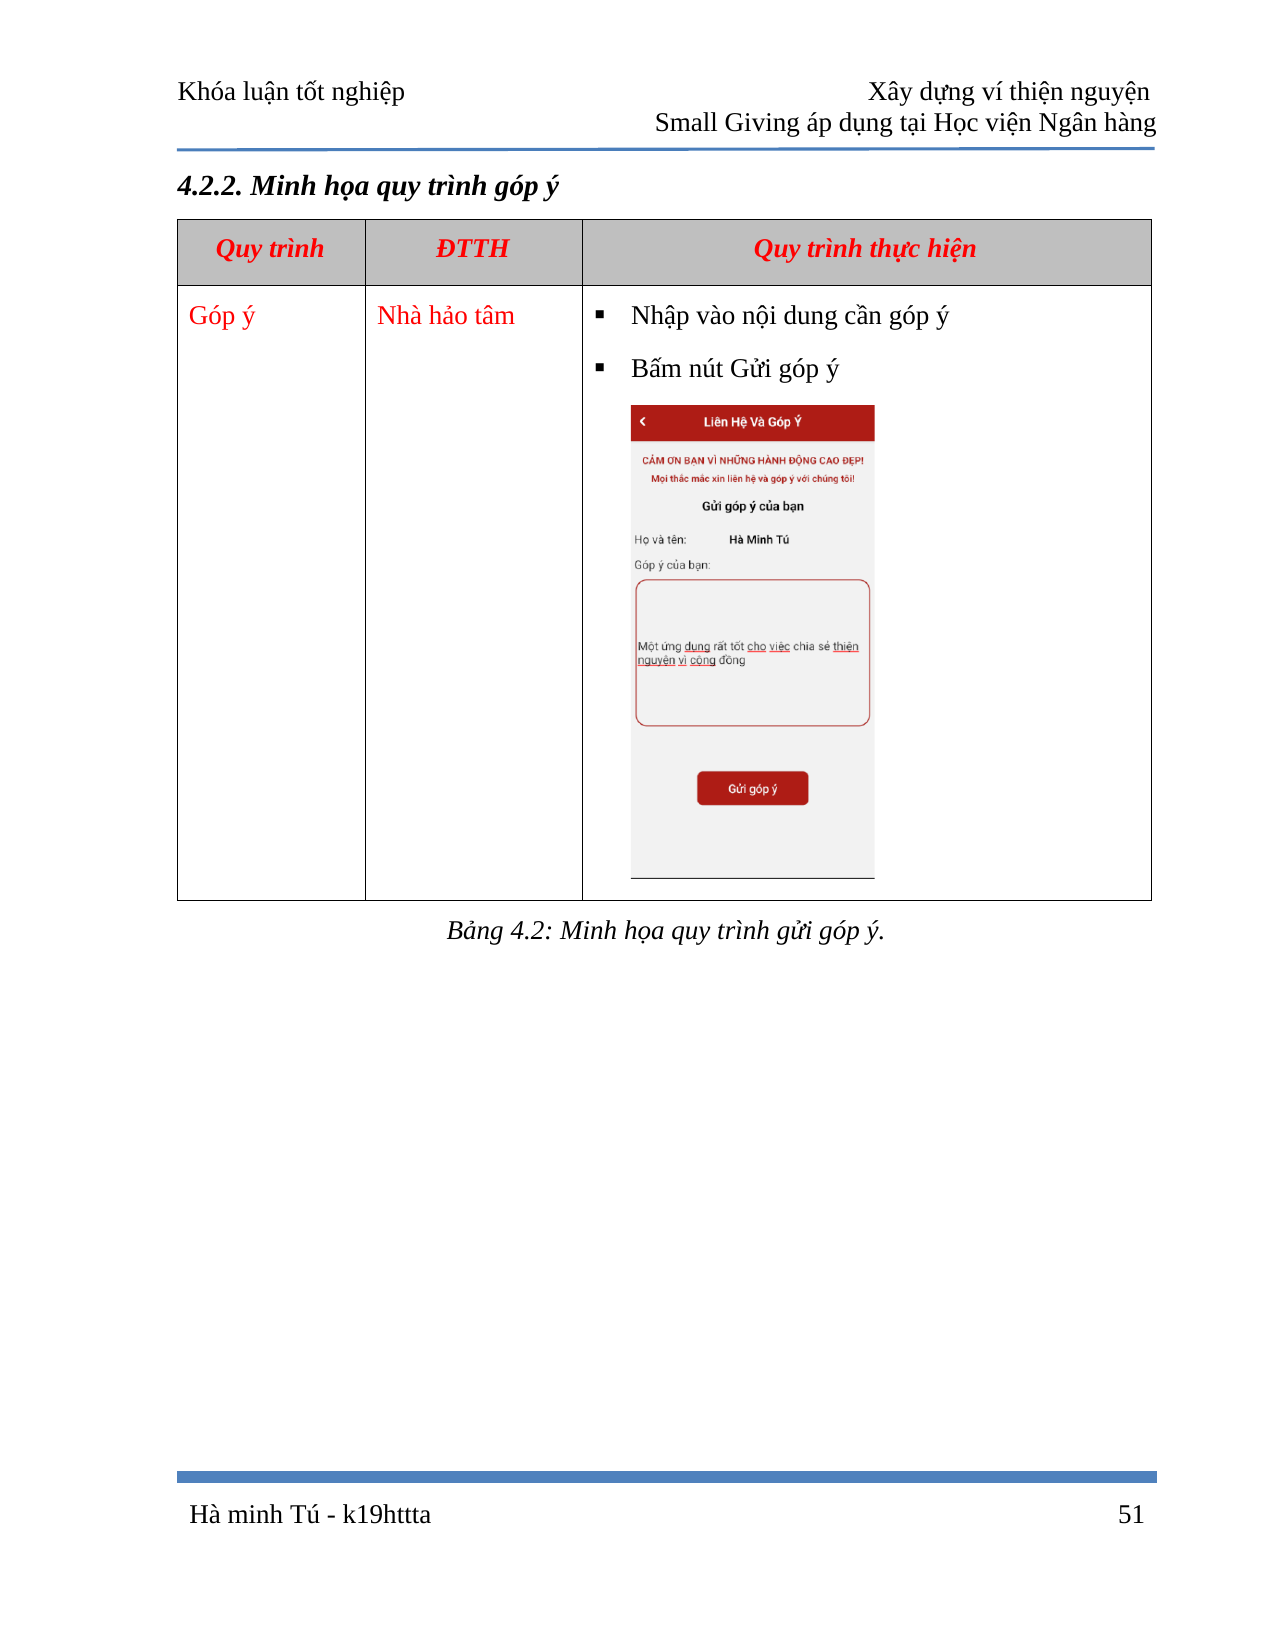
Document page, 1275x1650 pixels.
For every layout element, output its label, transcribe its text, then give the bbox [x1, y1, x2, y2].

table_cell Nhập vào nội dung cần góp ý Bấm nút Gửi góp ý [583, 286, 1151, 900]
table_cell Nhà hảo tâm [366, 286, 582, 900]
picture [630, 405, 875, 879]
text Bảng 4.2: Minh họa quy trình gửi góp ý. [177, 914, 1157, 945]
text 4.2.2. Minh họa quy trình góp ý [177, 168, 1157, 202]
table_header Quy trình thực hiện [583, 220, 1151, 285]
table_header ĐTTH [366, 220, 582, 285]
table_cell Góp ý [178, 286, 365, 900]
table_header Quy trình [178, 220, 365, 285]
